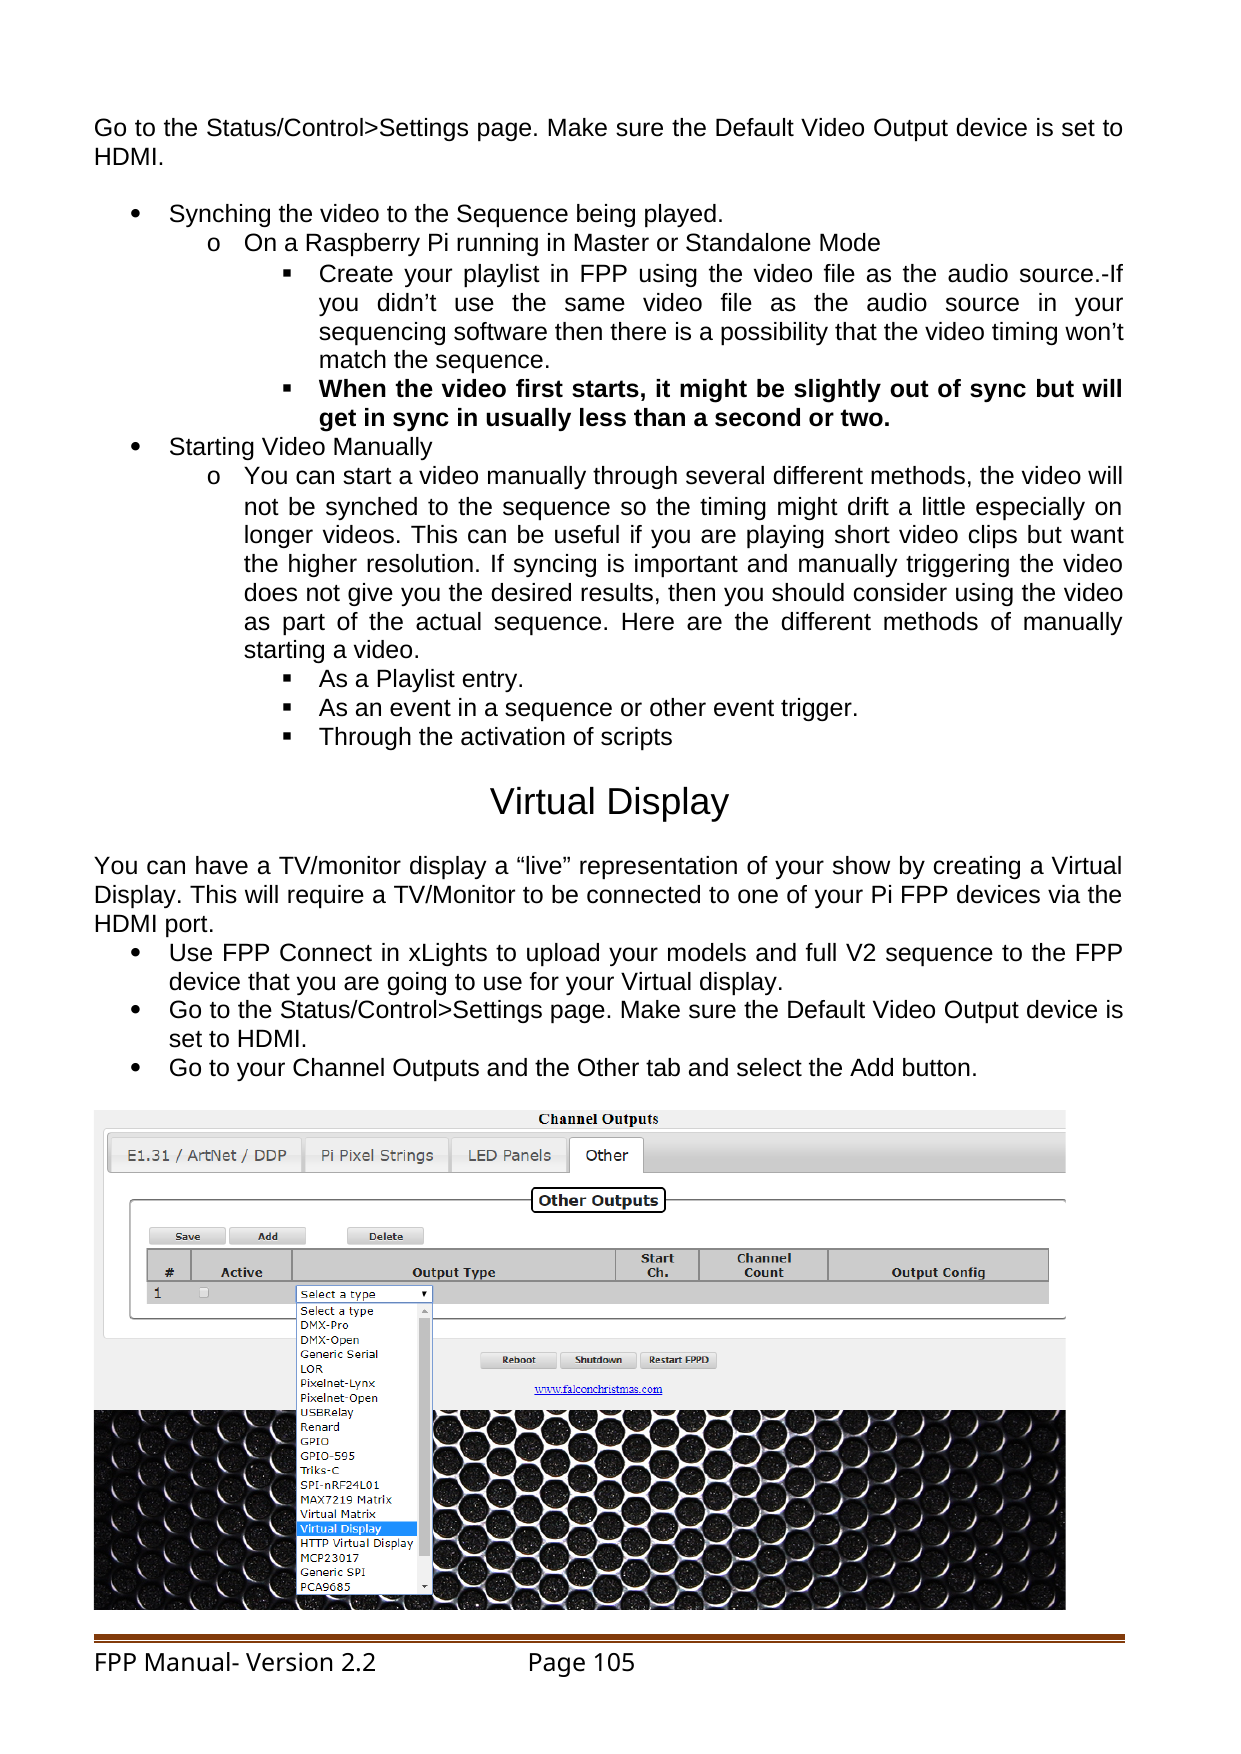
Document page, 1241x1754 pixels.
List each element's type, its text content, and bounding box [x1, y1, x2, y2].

list When the video first starts, it might be slightly out of sync but will get in sync in usually less than a second or two. [281, 374, 1125, 432]
list Create your playlist in FPP using the video file as the audio source.-If you didn’t use the same video file as the audio source in your sequencing software then there is a possibility that the video timing won’t match the sequence. [281, 259, 1125, 374]
picture [93, 1110, 1066, 1610]
list Synching the video to the Sequence being played. [131, 199, 1125, 228]
list On a Raspberry Pi running in Master or Standalone Mode [206, 228, 1125, 259]
list Go to the Status/Control>Settings page. Make sure the Default Video Output device is set to HDMI. [131, 995, 1125, 1053]
list Starting Video Manually [131, 432, 1125, 461]
list You can start a video manually through several different methods, the video will not be synched to the sequence so the timing might drift a little especially on longer videos. This can be useful if you are playing short video clips but want the higher resolution. If syncing is important and manually triggering the video does not give you the desired results, then you should consider using the video as part of the actual sequence. Here are the different methods of manually starting a video. [206, 461, 1125, 664]
list As an event in a sequence or other event trigger. [281, 693, 1125, 722]
text You can have a TV/monitor display a “live” representation of your show by creating a Virtual Display. This will require a TV/Monitor to be connected to one of your Pi FPP devices via the HDMI port. [94, 851, 1125, 938]
subtitle Virtual Display [94, 779, 1125, 823]
list Go to your Channel Outputs and the Other tab and select the Add button. [131, 1053, 1125, 1082]
list Use FPP Connect in xLights to upload your models and full V2 sequence to the FPP device that you are going to use for your Virtual display. [131, 938, 1125, 995]
text Go to the Status/Control>Settings page. Make sure the Default Video Output device is set to HDMI. [94, 113, 1125, 171]
list Through the activation of scripts [281, 722, 1125, 751]
list As a Playlist entry. [281, 664, 1125, 693]
